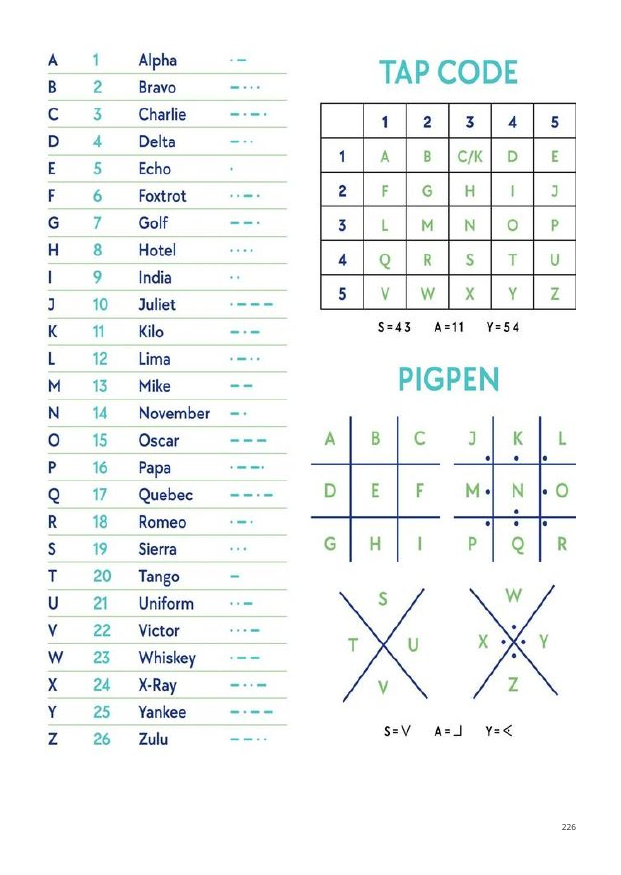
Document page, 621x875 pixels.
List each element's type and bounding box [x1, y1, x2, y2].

picture [44, 44, 576, 756]
